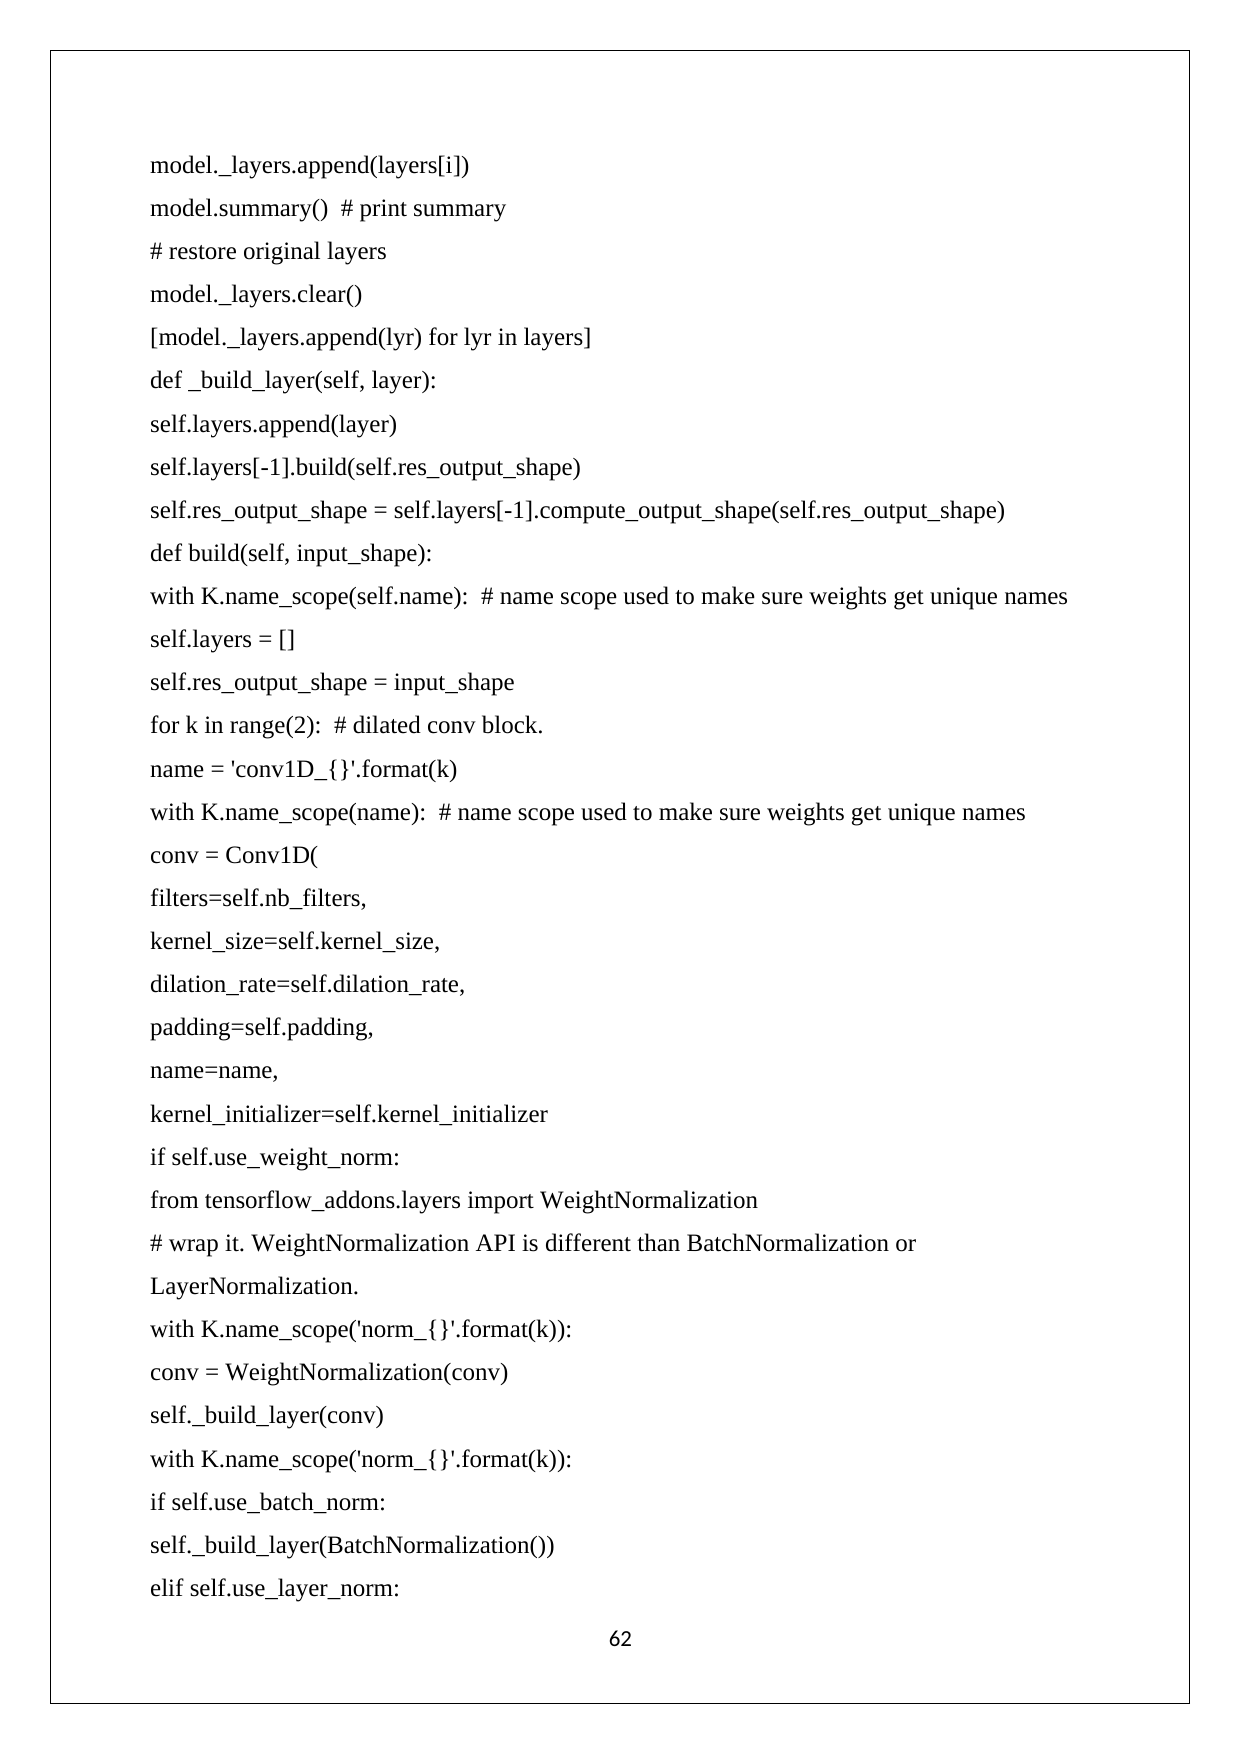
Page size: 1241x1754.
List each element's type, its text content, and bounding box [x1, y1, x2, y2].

text if self.use_batch_norm: [150, 1487, 1090, 1516]
text filters=self.nb_filters, [150, 883, 1090, 912]
text model._layers.append(layers[i]) [150, 150, 1090, 179]
text def build(self, input_shape): [150, 538, 1090, 567]
text with K.name_scope('norm_{}'.format(k)): [150, 1444, 1090, 1472]
text kernel_size=self.kernel_size, [150, 926, 1090, 955]
text name=name, [150, 1056, 1090, 1084]
text # restore original layers [150, 236, 1090, 265]
text self.layers[-1].build(self.res_output_shape) [150, 452, 1090, 481]
text with K.name_scope(self.name): # name scope used to make sure weights get unique names [150, 581, 1090, 610]
text with K.name_scope(name): # name scope used to make sure weights get unique names [150, 797, 1090, 826]
text conv = Conv1D( [150, 840, 1090, 869]
text [model._layers.append(lyr) for lyr in layers] [150, 322, 1090, 351]
text def _build_layer(self, layer): [150, 366, 1090, 394]
text for k in range(2): # dilated conv block. [150, 711, 1090, 739]
text self.layers = [] [150, 624, 1090, 653]
text self._build_layer(conv) [150, 1401, 1090, 1429]
text # wrap it. WeightNormalization API is different than BatchNormalization or LayerNormalization. [150, 1228, 1090, 1300]
text from tensorflow_addons.layers import WeightNormalization [150, 1185, 1090, 1214]
text elif self.use_layer_norm: [150, 1573, 1090, 1602]
text dilation_rate=self.dilation_rate, [150, 969, 1090, 998]
text self.layers.append(layer) [150, 409, 1090, 437]
text conv = WeightNormalization(conv) [150, 1357, 1090, 1386]
text with K.name_scope('norm_{}'.format(k)): [150, 1314, 1090, 1343]
text self._build_layer(BatchNormalization()) [150, 1530, 1090, 1559]
text kernel_initializer=self.kernel_initializer [150, 1099, 1090, 1127]
text padding=self.padding, [150, 1012, 1090, 1041]
text model._layers.clear() [150, 279, 1090, 308]
text model.summary() # print summary [150, 193, 1090, 222]
text name = 'conv1D_{}'.format(k) [150, 754, 1090, 782]
text self.res_output_shape = self.layers[-1].compute_output_shape(self.res_output_shape) [150, 495, 1090, 524]
text if self.use_weight_norm: [150, 1142, 1090, 1171]
text self.res_output_shape = input_shape [150, 667, 1090, 696]
